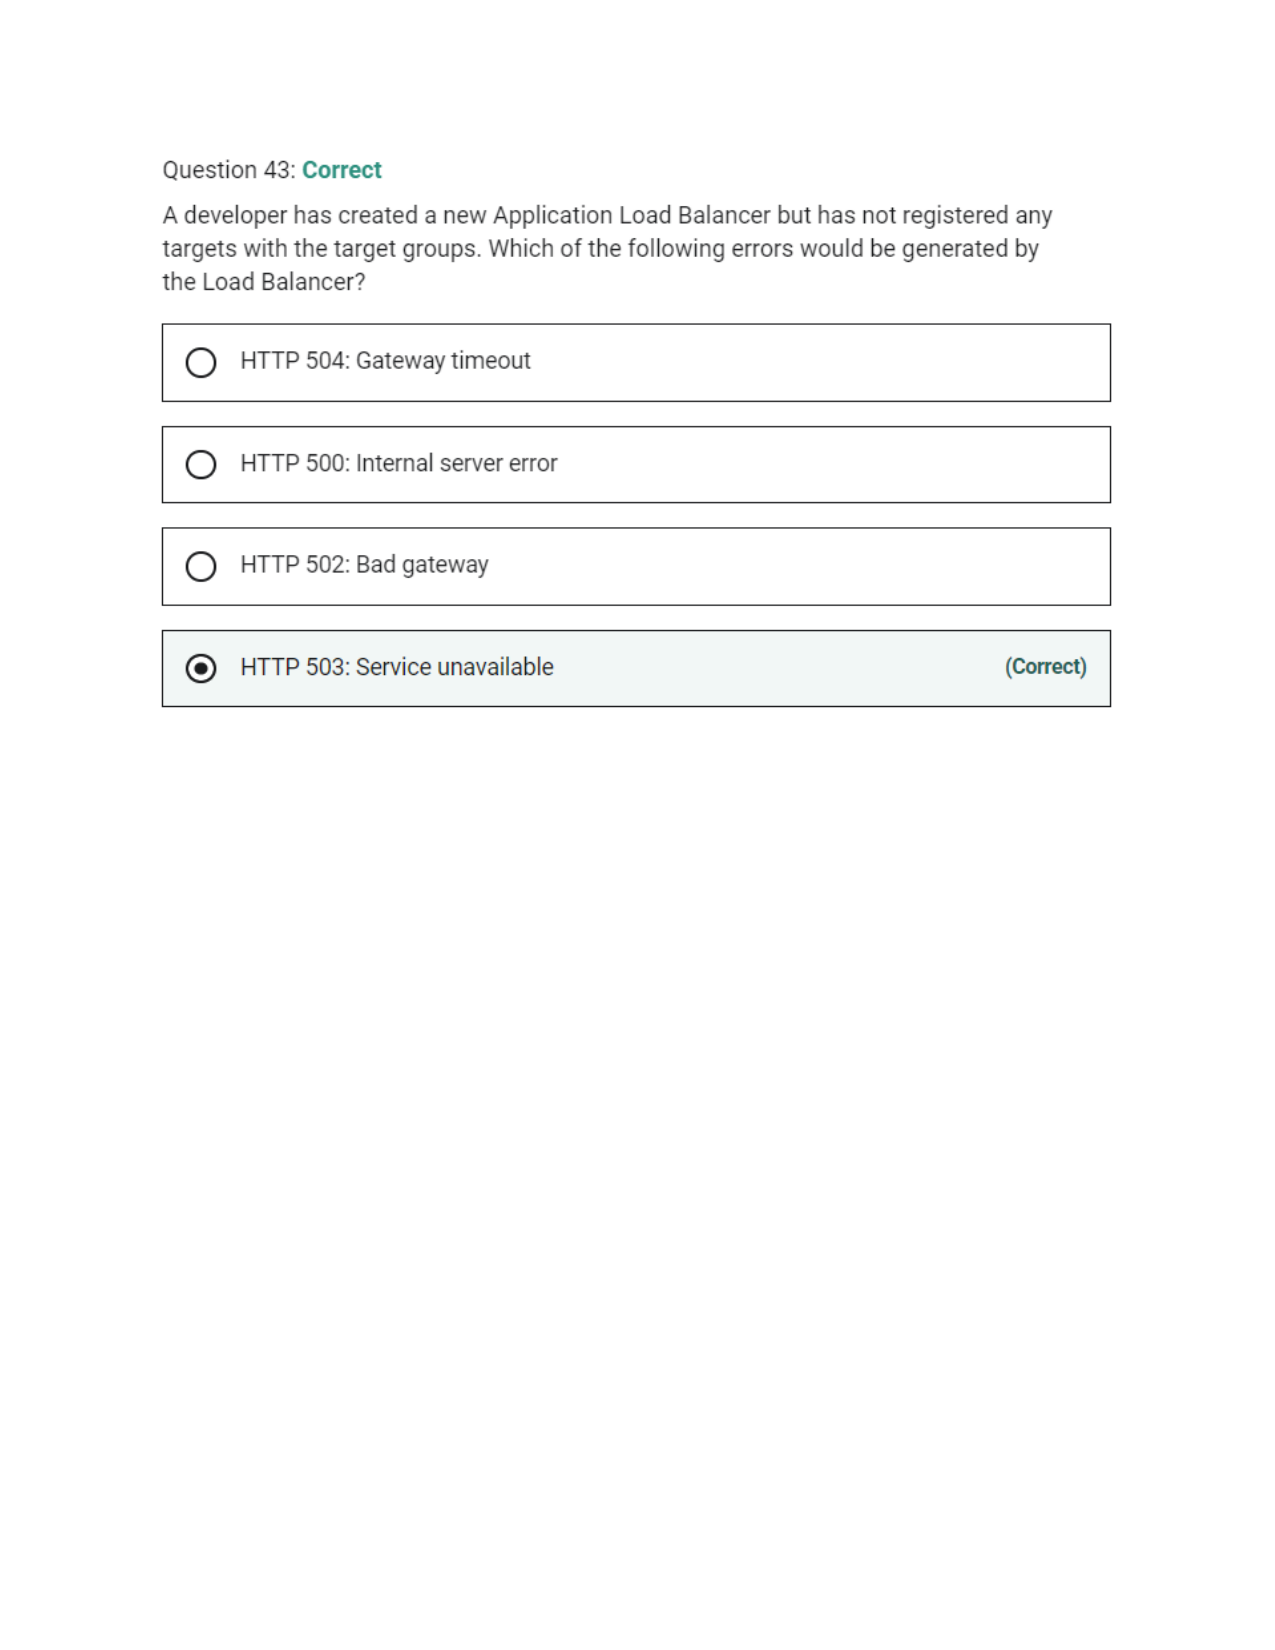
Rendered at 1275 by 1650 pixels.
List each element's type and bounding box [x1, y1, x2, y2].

picture [150, 150, 1125, 714]
